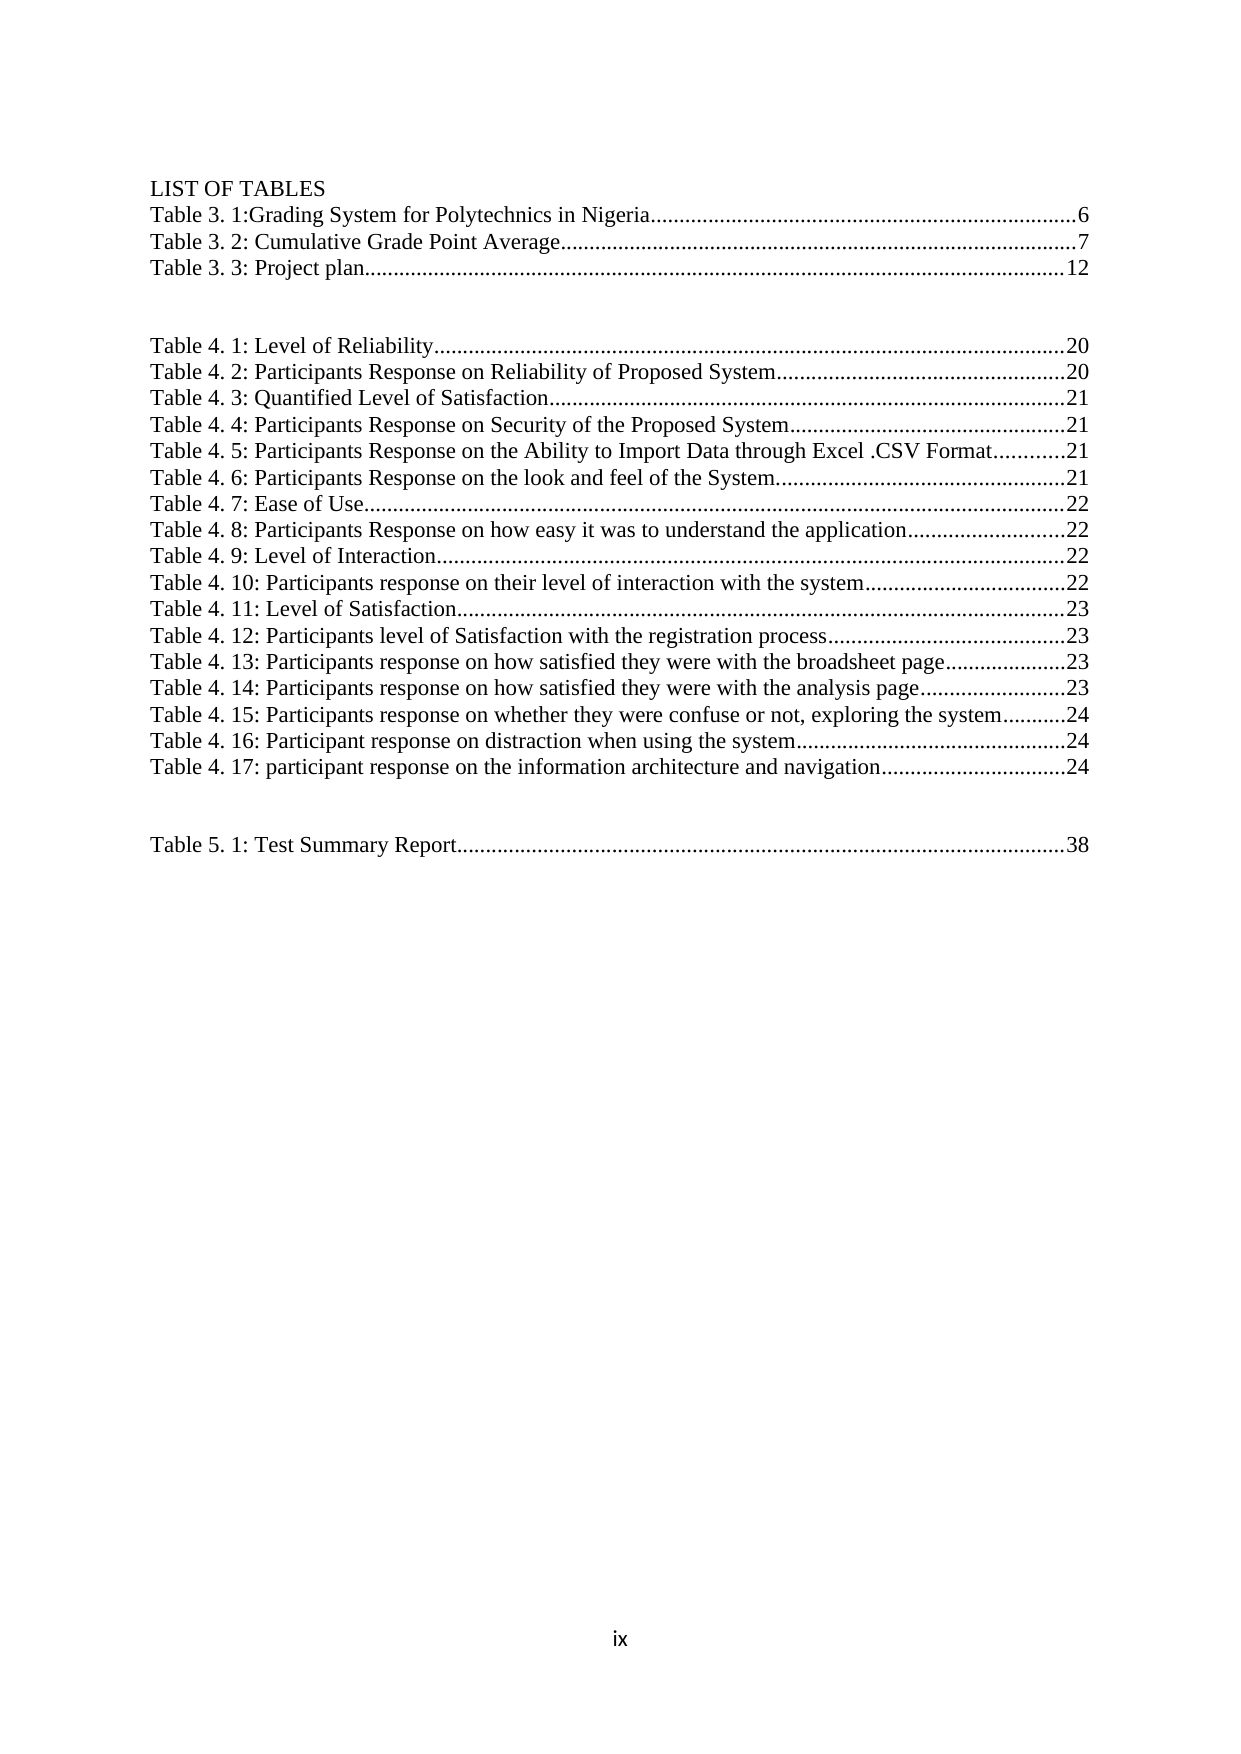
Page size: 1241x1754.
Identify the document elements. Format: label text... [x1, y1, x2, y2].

text Table 4. 12: Participants level of Satisfaction with the registration process 23 [150, 622, 1090, 648]
text Table 4. 8: Participants Response on how easy it was to understand the application 22 [150, 516, 1090, 543]
text Table 3. 2: Cumulative Grade Point Average 7 [150, 228, 1090, 254]
text Table 4. 5: Participants Response on the Ability to Import Data through Excel .CSV Format 21 [150, 437, 1090, 463]
text Table 4. 9: Level of Interaction 22 [150, 543, 1090, 569]
text Table 4. 11: Level of Satisfaction 23 [150, 595, 1090, 622]
text Table 4. 3: Quantified Level of Satisfaction 21 [150, 384, 1090, 411]
text Table 4. 16: Participant response on distraction when using the system 24 [150, 727, 1090, 753]
text Table 4. 10: Participants response on their level of interaction with the system 22 [150, 569, 1090, 595]
text Table 4. 1: Level of Reliability 20 [150, 332, 1090, 358]
subtitle LIST OF TABLES [150, 175, 1090, 201]
text Table 4. 13: Participants response on how satisfied they were with the broadsheet page 23 [150, 648, 1090, 674]
text Table 4. 15: Participants response on whether they were confuse or not, exploring the system 24 [150, 701, 1090, 727]
text Table 4. 7: Ease of Use 22 [150, 490, 1090, 516]
text Table 3. 3: Project plan 12 [150, 254, 1090, 280]
text Table 5. 1: Test Summary Report 38 [150, 831, 1090, 857]
text Table 4. 2: Participants Response on Reliability of Proposed System 20 [150, 358, 1090, 384]
text Table 4. 14: Participants response on how satisfied they were with the analysis page 23 [150, 674, 1090, 701]
text Table 4. 4: Participants Response on Security of the Proposed System 21 [150, 411, 1090, 437]
text Table 4. 6: Participants Response on the look and feel of the System. 21 [150, 463, 1090, 490]
text Table 3. 1:Grading System for Polytechnics in Nigeria 6 [150, 201, 1090, 228]
text Table 4. 17: participant response on the information architecture and navigation 24 [150, 753, 1090, 780]
